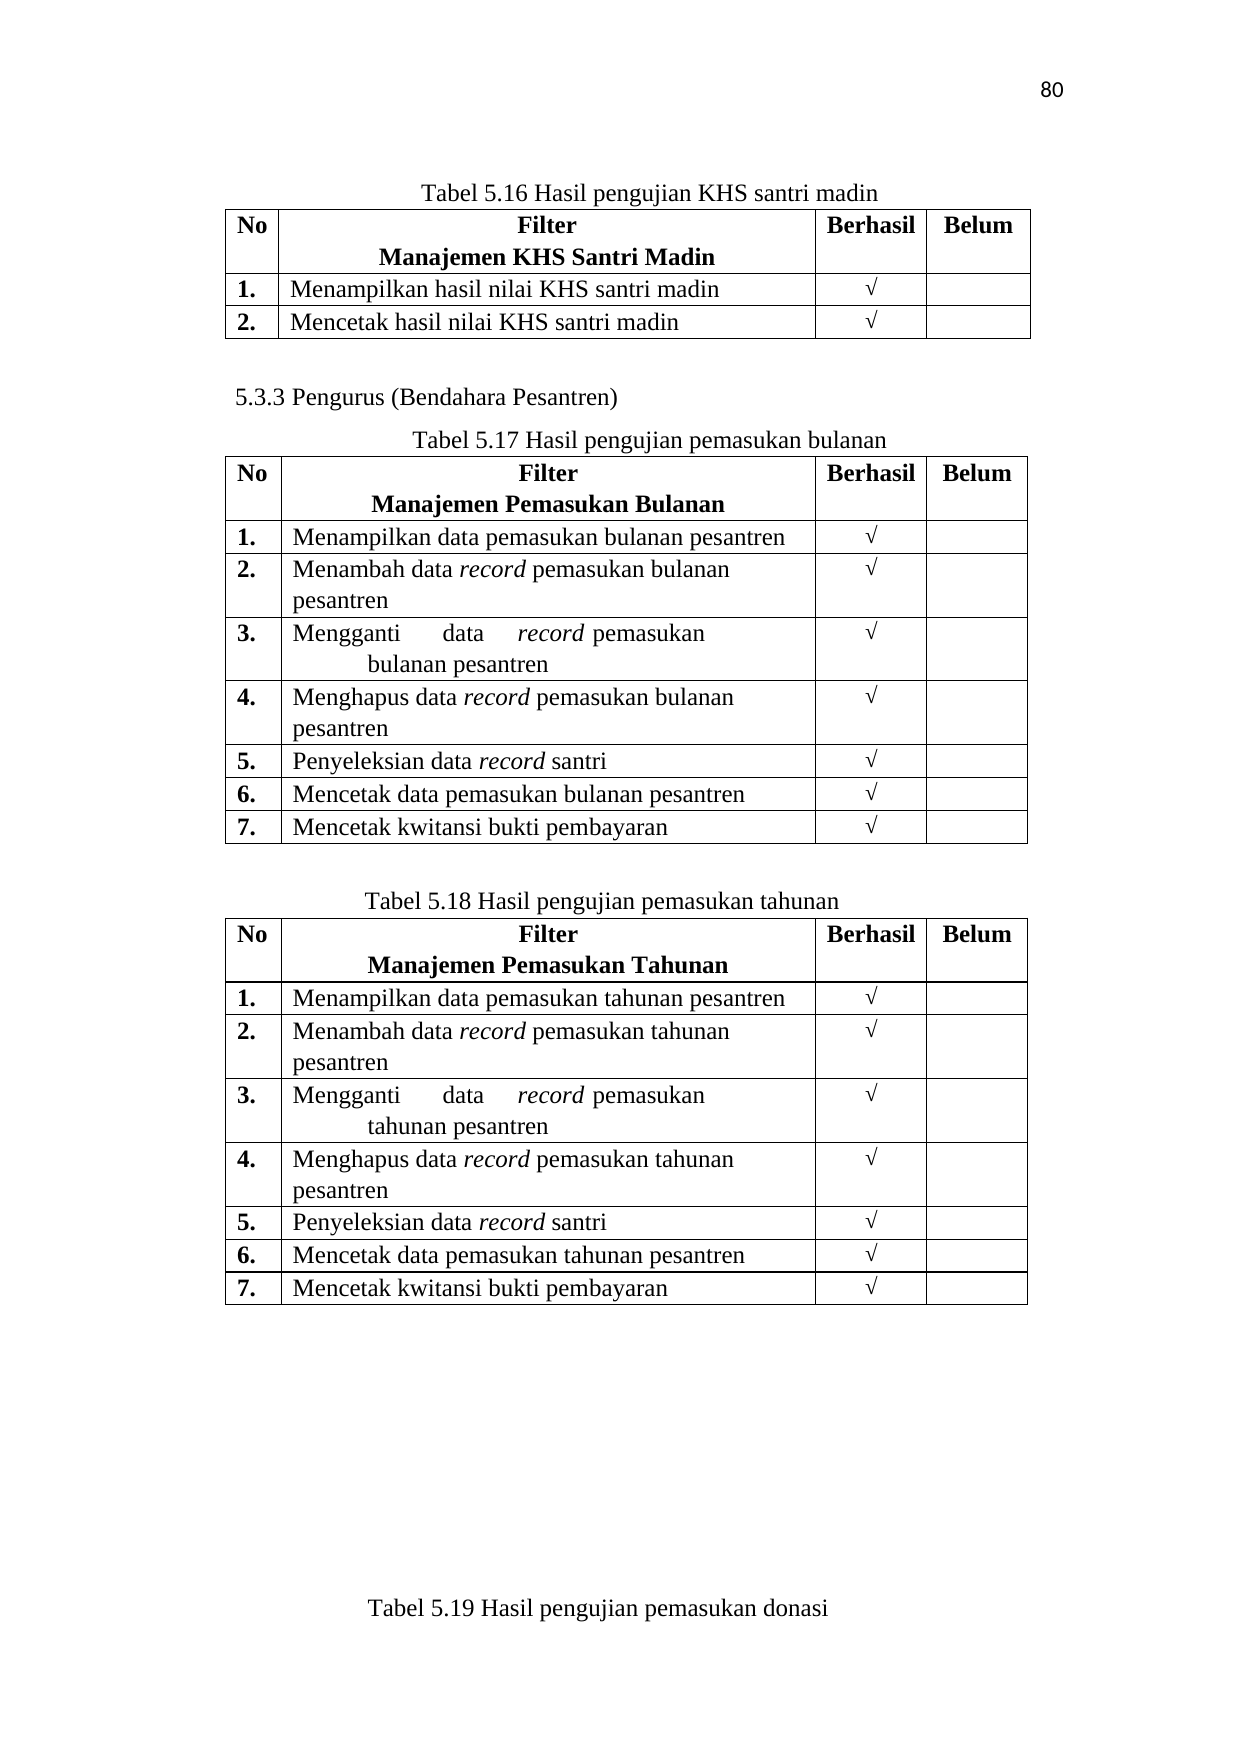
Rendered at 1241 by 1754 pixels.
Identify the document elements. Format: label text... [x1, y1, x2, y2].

table_header Belum [927, 457, 1027, 520]
table_cell 3. [226, 1079, 281, 1142]
table_cell √ [816, 306, 926, 338]
table_cell [927, 521, 1027, 553]
table_cell Menampilkan hasil nilai KHS santri madin [279, 274, 815, 305]
table_cell Penyeleksian data record santri [282, 1207, 815, 1238]
text Tabel 5.19 Hasil pengujian pemasukan donasi [267, 1593, 929, 1622]
table_cell Mengganti data record pemasukan bulanan pesantren [282, 618, 815, 680]
table_cell [927, 778, 1027, 810]
table_cell 5. [226, 745, 281, 777]
table_cell √ [816, 1240, 926, 1271]
table_cell √ [816, 778, 926, 810]
table_cell [927, 1143, 1027, 1206]
table_cell Menambah data record pemasukan bulanan pesantren [282, 554, 815, 617]
table_cell [927, 1240, 1027, 1271]
table_header No [226, 210, 278, 273]
table_header Filter Manajemen KHS Santri Madin [279, 210, 815, 273]
table_cell [927, 1015, 1027, 1078]
table_header Berhasil [816, 210, 926, 273]
table_cell [927, 811, 1027, 843]
table_cell 5. [226, 1207, 281, 1238]
table_cell Mencetak data pemasukan tahunan pesantren [282, 1240, 815, 1271]
table_cell √ [816, 1079, 926, 1142]
table_cell [927, 1273, 1027, 1304]
table_cell Mencetak kwitansi bukti pembayaran [282, 811, 815, 843]
table_header Berhasil [816, 457, 926, 520]
table_cell √ [816, 274, 926, 305]
table_cell 3. [226, 618, 281, 680]
table_cell Menghapus data record pemasukan tahunan pesantren [282, 1143, 815, 1206]
table_header Belum [927, 210, 1030, 273]
table_cell 4. [226, 681, 281, 744]
table_cell 6. [226, 778, 281, 810]
table_cell √ [816, 1273, 926, 1304]
table_cell Mencetak data pemasukan bulanan pesantren [282, 778, 815, 810]
table_cell Menampilkan data pemasukan tahunan pesantren [282, 983, 815, 1014]
table_cell Menampilkan data pemasukan bulanan pesantren [282, 521, 815, 553]
table_cell 2. [226, 306, 278, 338]
table_cell [927, 983, 1027, 1014]
text Tabel 5.17 Hasil pengujian pemasukan bulanan [236, 425, 887, 454]
table_cell √ [816, 745, 926, 777]
table_cell 1. [226, 521, 281, 553]
table_cell [927, 745, 1027, 777]
table_cell [927, 1207, 1027, 1238]
table_cell √ [816, 681, 926, 744]
table_cell √ [816, 1207, 926, 1238]
table_cell [927, 618, 1027, 680]
table_cell [927, 554, 1027, 617]
table_cell 6. [226, 1240, 281, 1271]
table_header Berhasil [816, 919, 926, 981]
table_cell 7. [226, 811, 281, 843]
subtitle 5.3.3 Pengurus (Bendahara Pesantren) [235, 382, 1057, 411]
table_cell 2. [226, 554, 281, 617]
table_cell √ [816, 1143, 926, 1206]
table_cell √ [816, 811, 926, 843]
table_cell 4. [226, 1143, 281, 1206]
table_cell √ [816, 618, 926, 680]
table_cell Mencetak hasil nilai KHS santri madin [279, 306, 815, 338]
table_cell Menambah data record pemasukan tahunan pesantren [282, 1015, 815, 1078]
table_cell 1. [226, 274, 278, 305]
table_cell Mencetak kwitansi bukti pembayaran [282, 1273, 815, 1304]
table_cell √ [816, 983, 926, 1014]
table_header Filter Manajemen Pemasukan Bulanan [282, 457, 815, 520]
table_cell Mengganti data record pemasukan tahunan pesantren [282, 1079, 815, 1142]
table_cell 1. [226, 983, 281, 1014]
table_header No [226, 457, 281, 520]
table_cell √ [816, 554, 926, 617]
table_cell Menghapus data record pemasukan bulanan pesantren [282, 681, 815, 744]
table_cell [927, 681, 1027, 744]
table_header Filter Manajemen Pemasukan Tahunan [282, 919, 815, 981]
table_cell Penyeleksian data record santri [282, 745, 815, 777]
table_cell [927, 306, 1030, 338]
table_cell 2. [226, 1015, 281, 1078]
table_cell [927, 1079, 1027, 1142]
table_cell √ [816, 1015, 926, 1078]
table_cell √ [816, 521, 926, 553]
table_cell [927, 274, 1030, 305]
table_cell 7. [226, 1273, 281, 1304]
table_header Belum [927, 919, 1027, 981]
text Tabel 5.18 Hasil pengujian pemasukan tahunan [236, 886, 1063, 915]
text Tabel 5.16 Hasil pengujian KHS santri madin [236, 178, 878, 206]
table_header No [226, 919, 281, 981]
